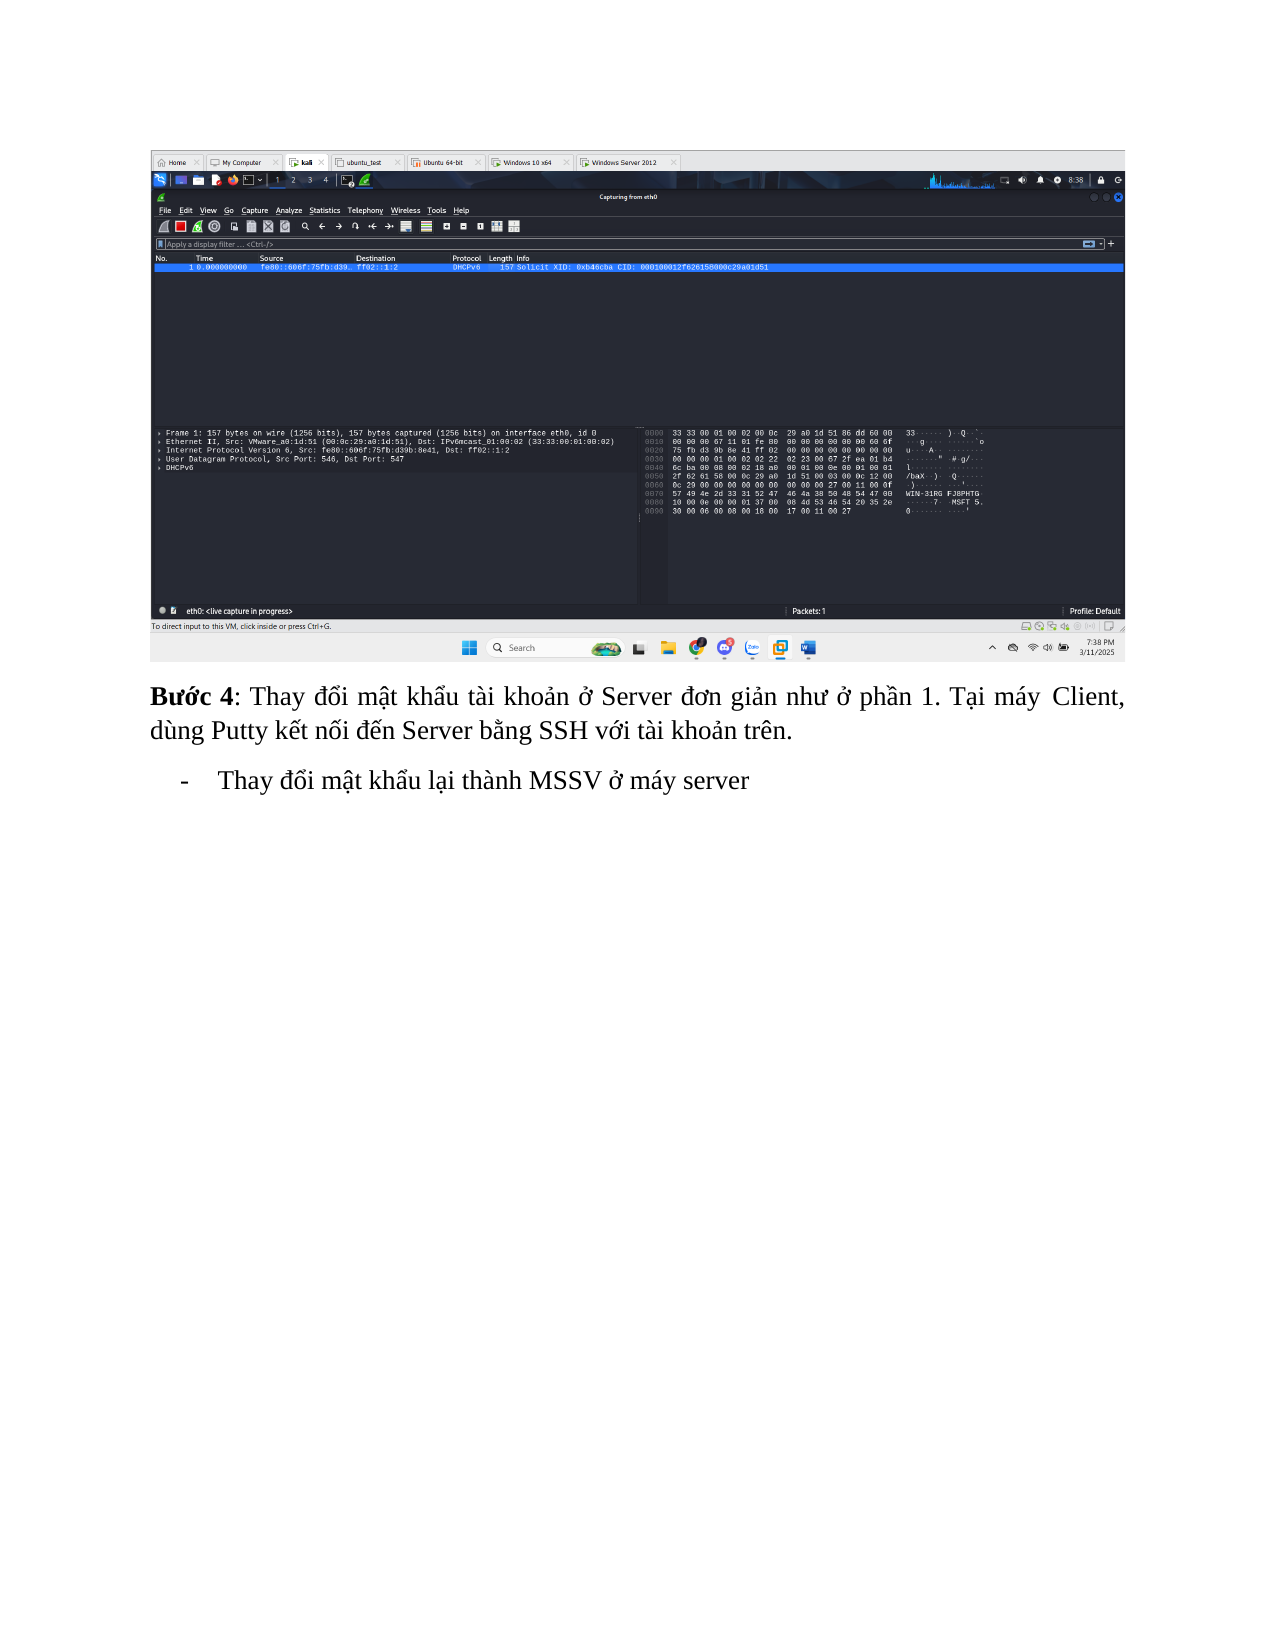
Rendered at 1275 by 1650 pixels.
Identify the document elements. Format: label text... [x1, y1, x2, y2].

text Bước 4: Thay đổi mật khẩu tài khoản ở Server đơn giản như ở phần 1. Tại máy Client, dùng Putty kết nối đến Server bằng SSH với tài khoản trên. [150, 680, 1125, 745]
list Thay đổi mật khẩu lại thành MSSV ở máy server [180, 764, 1095, 795]
picture [150, 150, 1125, 662]
